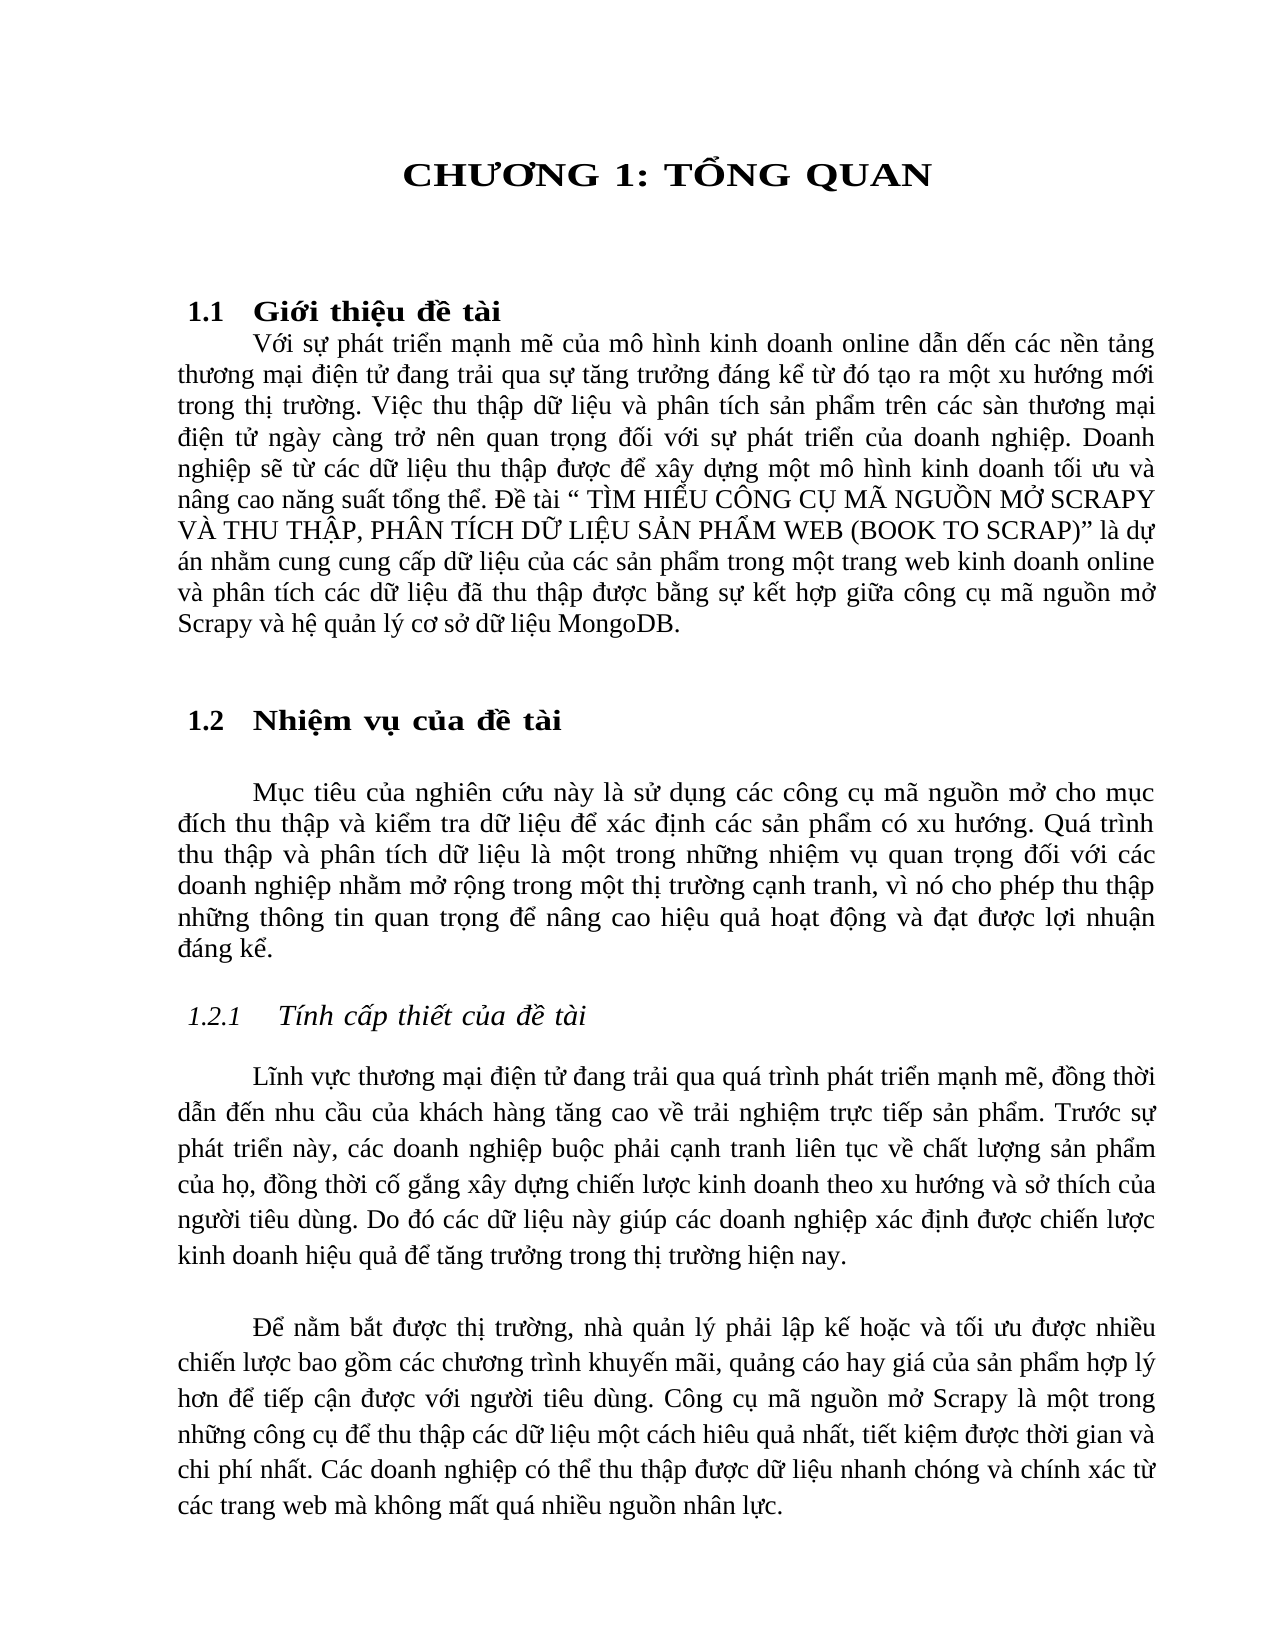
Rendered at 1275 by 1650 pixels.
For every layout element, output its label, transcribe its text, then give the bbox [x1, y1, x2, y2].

subtitle CHƯƠNG 1: TỔNG QUAN [177, 156, 1157, 194]
text Để nằm bắt được thị trường, nhà quản lý phải lập kế hoặc và tối ưu được nhiều chiến lược bao gồm các chương trình khuyến mãi, quảng cáo hay giá của sản phẩm hợp lý hơn để tiếp cận được với người tiêu dùng. Công cụ mã nguồn mở Scrapy là một trong những công cụ để thu thập các dữ liệu một cách hiêu quả nhất, tiết kiệm được thời gian và chi phí nhất. Các doanh nghiệp có thể thu thập được dữ liệu nhanh chóng và chính xác từ các trang web mà không mất quá nhiều nguồn nhân lực. [177, 1311, 1157, 1520]
list Tính cấp thiết của đề tài [187, 998, 1157, 1032]
text Với sự phát triển mạnh mẽ của mô hình kinh doanh online dẫn dến các nền tảng thương mại điện tử đang trải qua sự tăng trưởng đáng kể từ đó tạo ra một xu hướng mới trong thị trường. Việc thu thập dữ liệu và phân tích sản phẩm trên các sàn thương mại điện tử ngày càng trở nên quan trọng đối với sự phát triển của doanh nghiệp. Doanh nghiệp sẽ từ các dữ liệu thu thập được để xây dựng một mô hình kinh doanh tối ưu và nâng cao năng suất tổng thể. Đề tài “ TÌM HIỂU CÔNG CỤ MÃ NGUỒN MỞ SCRAPY VÀ THU THẬP, PHÂN TÍCH DỮ LIỆU SẢN PHẨM WEB (BOOK TO SCRAP)” là dự án nhằm cung cung cấp dữ liệu của các sản phẩm trong một trang web kinh doanh online và phân tích các dữ liệu đã thu thập được bằng sự kết hợp giữa công cụ mã nguồn mở Scrapy và hệ quản lý cơ sở dữ liệu MongoDB. [177, 327, 1157, 639]
text Lĩnh vực thương mại điện tử đang trải qua quá trình phát triển mạnh mẽ, đồng thời dẫn đến nhu cầu của khách hàng tăng cao về trải nghiệm trực tiếp sản phẩm. Trước sự phát triển này, các doanh nghiệp buộc phải cạnh tranh liên tục về chất lượng sản phẩm của họ, đồng thời cố gắng xây dựng chiến lược kinh doanh theo xu hướng và sở thích của người tiêu dùng. Do đó các dữ liệu này giúp các doanh nghiệp xác định được chiến lược kinh doanh hiệu quả để tăng trưởng trong thị trường hiện nay. [177, 1061, 1157, 1270]
text Mục tiêu của nghiên cứu này là sử dụng các công cụ mã nguồn mở cho mục đích thu thập và kiểm tra dữ liệu để xác định các sản phẩm có xu hướng. Quá trình thu thập và phân tích dữ liệu là một trong những nhiệm vụ quan trọng đối với các doanh nghiệp nhằm mở rộng trong một thị trường cạnh tranh, vì nó cho phép thu thập những thông tin quan trọng để nâng cao hiệu quả hoạt động và đạt được lợi nhuận đáng kể. [177, 776, 1157, 963]
list Giới thiệu đề tài [187, 294, 1157, 327]
list Nhiệm vụ của đề tài [187, 703, 1157, 736]
